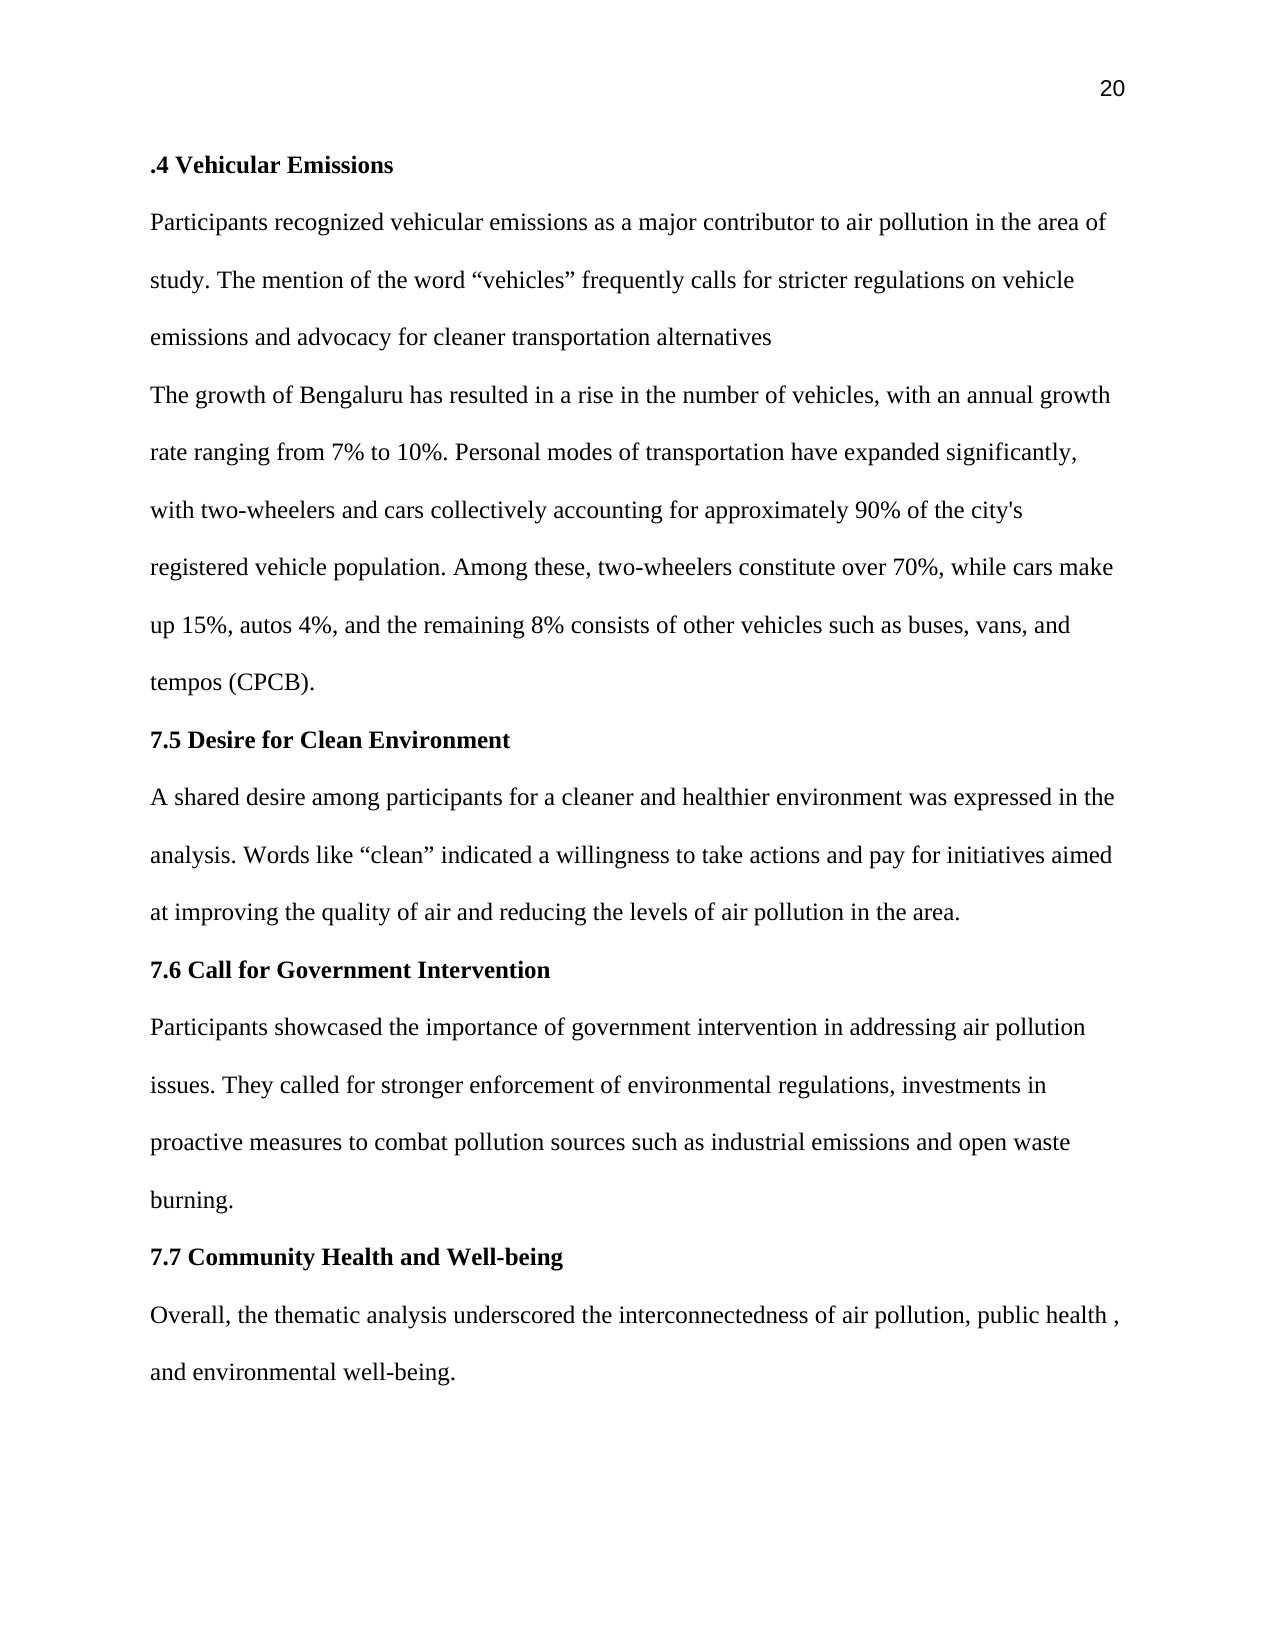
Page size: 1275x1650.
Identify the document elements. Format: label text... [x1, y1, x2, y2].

text Overall, the thematic analysis underscored the interconnectedness of air pollution, public health , and environmental well-being. [150, 1300, 1125, 1386]
text .4 Vehicular Emissions [150, 150, 1125, 179]
text Participants recognized vehicular emissions as a major contributor to air pollution in the area of study. The mention of the word “vehicles” frequently calls for stricter regulations on vehicle emissions and advocacy for cleaner transportation alternatives [150, 207, 1125, 351]
text 7.6 Call for Government Intervention [150, 955, 1125, 984]
text A shared desire among participants for a cleaner and healthier environment was expressed in the analysis. Words like “clean” indicated a willingness to take actions and pay for initiatives aimed at improving the quality of air and reducing the levels of air pollution in the area. [150, 782, 1125, 926]
text Participants showcased the importance of government intervention in addressing air pollution issues. They called for stronger enforcement of environmental regulations, investments in proactive measures to combat pollution sources such as industrial emissions and open waste burning. [150, 1012, 1125, 1214]
text 7.5 Desire for Clean Environment [150, 725, 1125, 754]
text The growth of Bengaluru has resulted in a rise in the number of vehicles, with an annual growth rate ranging from 7% to 10%. Personal modes of transportation have expanded significantly, with two-wheelers and cars collectively accounting for approximately 90% of the city's registered vehicle population. Among these, two-wheelers constitute over 70%, while cars make up 15%, autos 4%, and the remaining 8% consists of other vehicles such as buses, vans, and tempos (CPCB). [150, 380, 1125, 696]
text 7.7 Community Health and Well-being [150, 1242, 1125, 1271]
